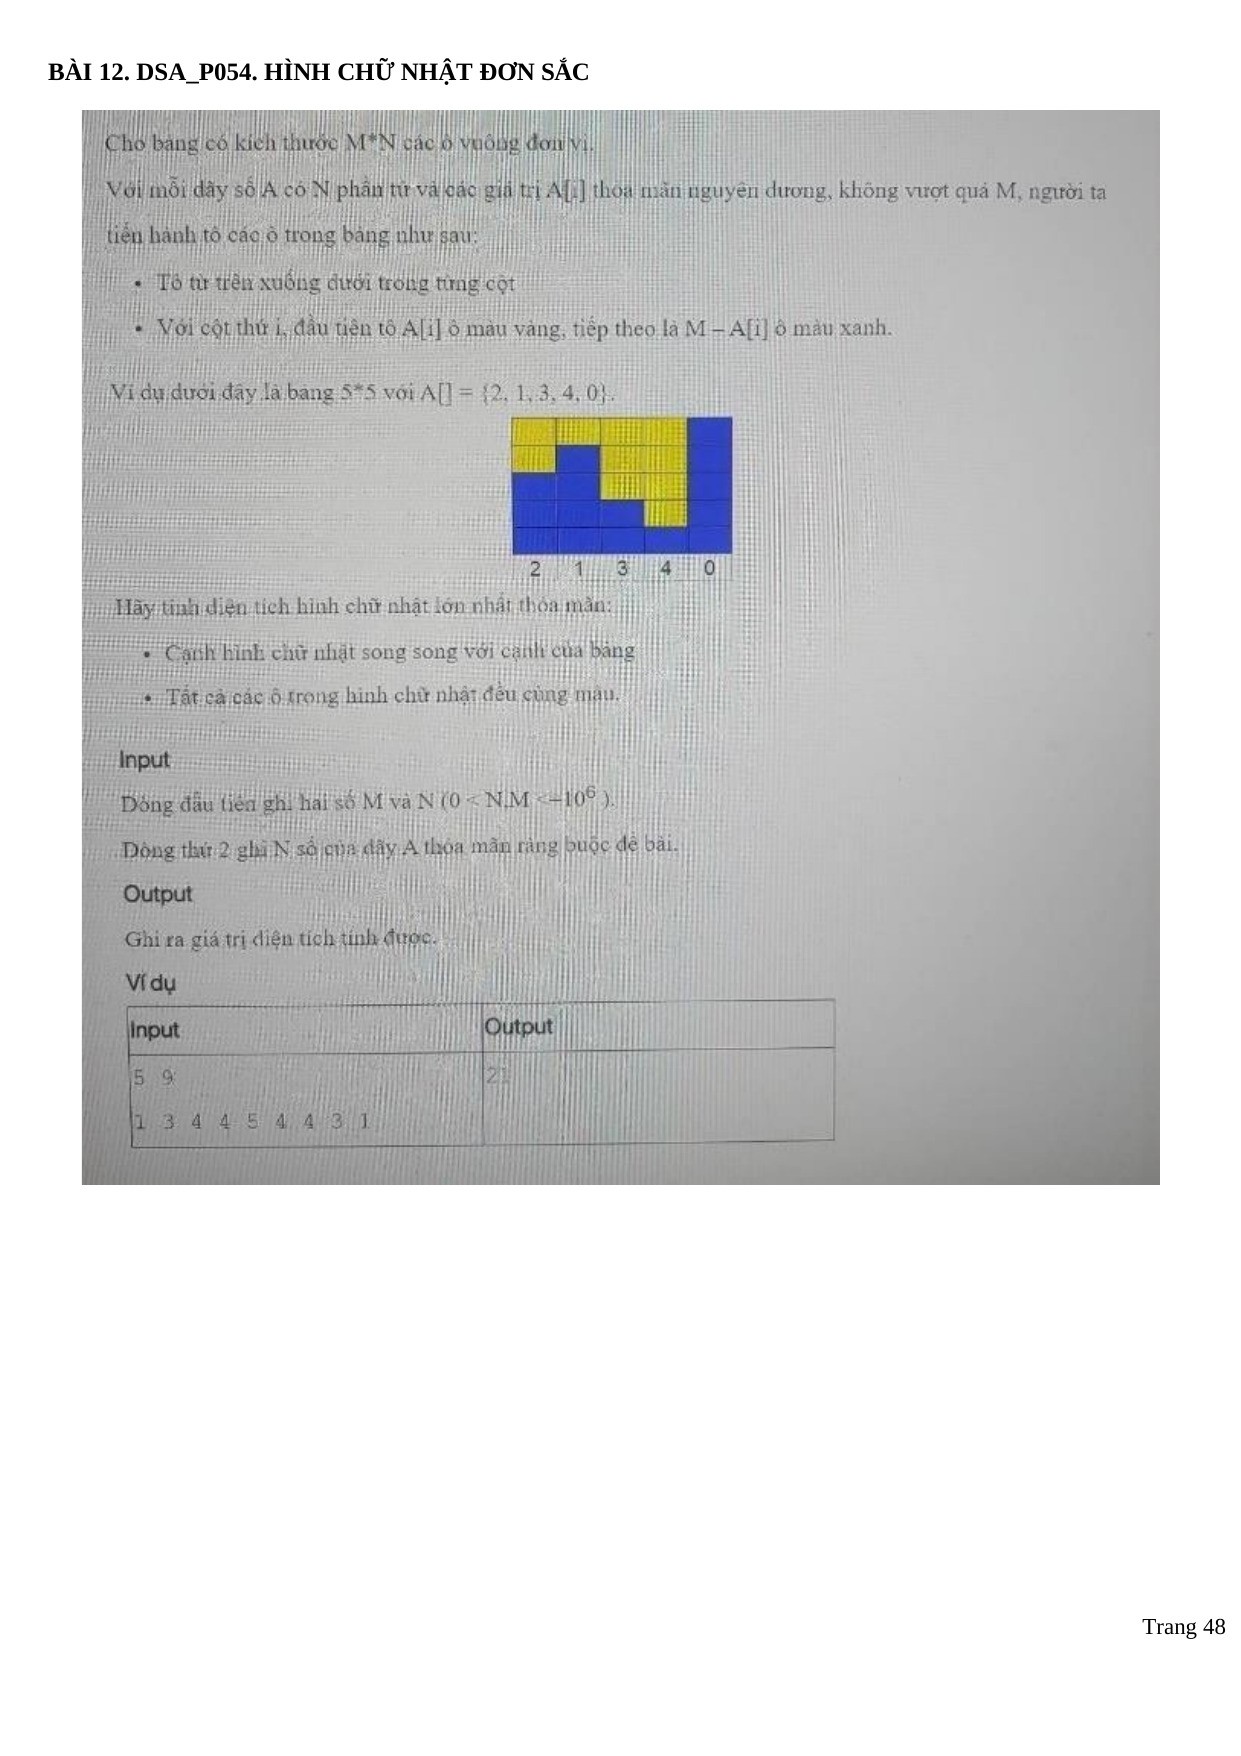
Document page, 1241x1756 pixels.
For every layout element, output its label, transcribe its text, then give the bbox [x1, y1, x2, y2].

picture [81, 110, 1160, 1185]
text BÀI 12. DSA_P054. HÌNH CHỮ NHẬT ĐƠN SẮC [48, 57, 1226, 86]
